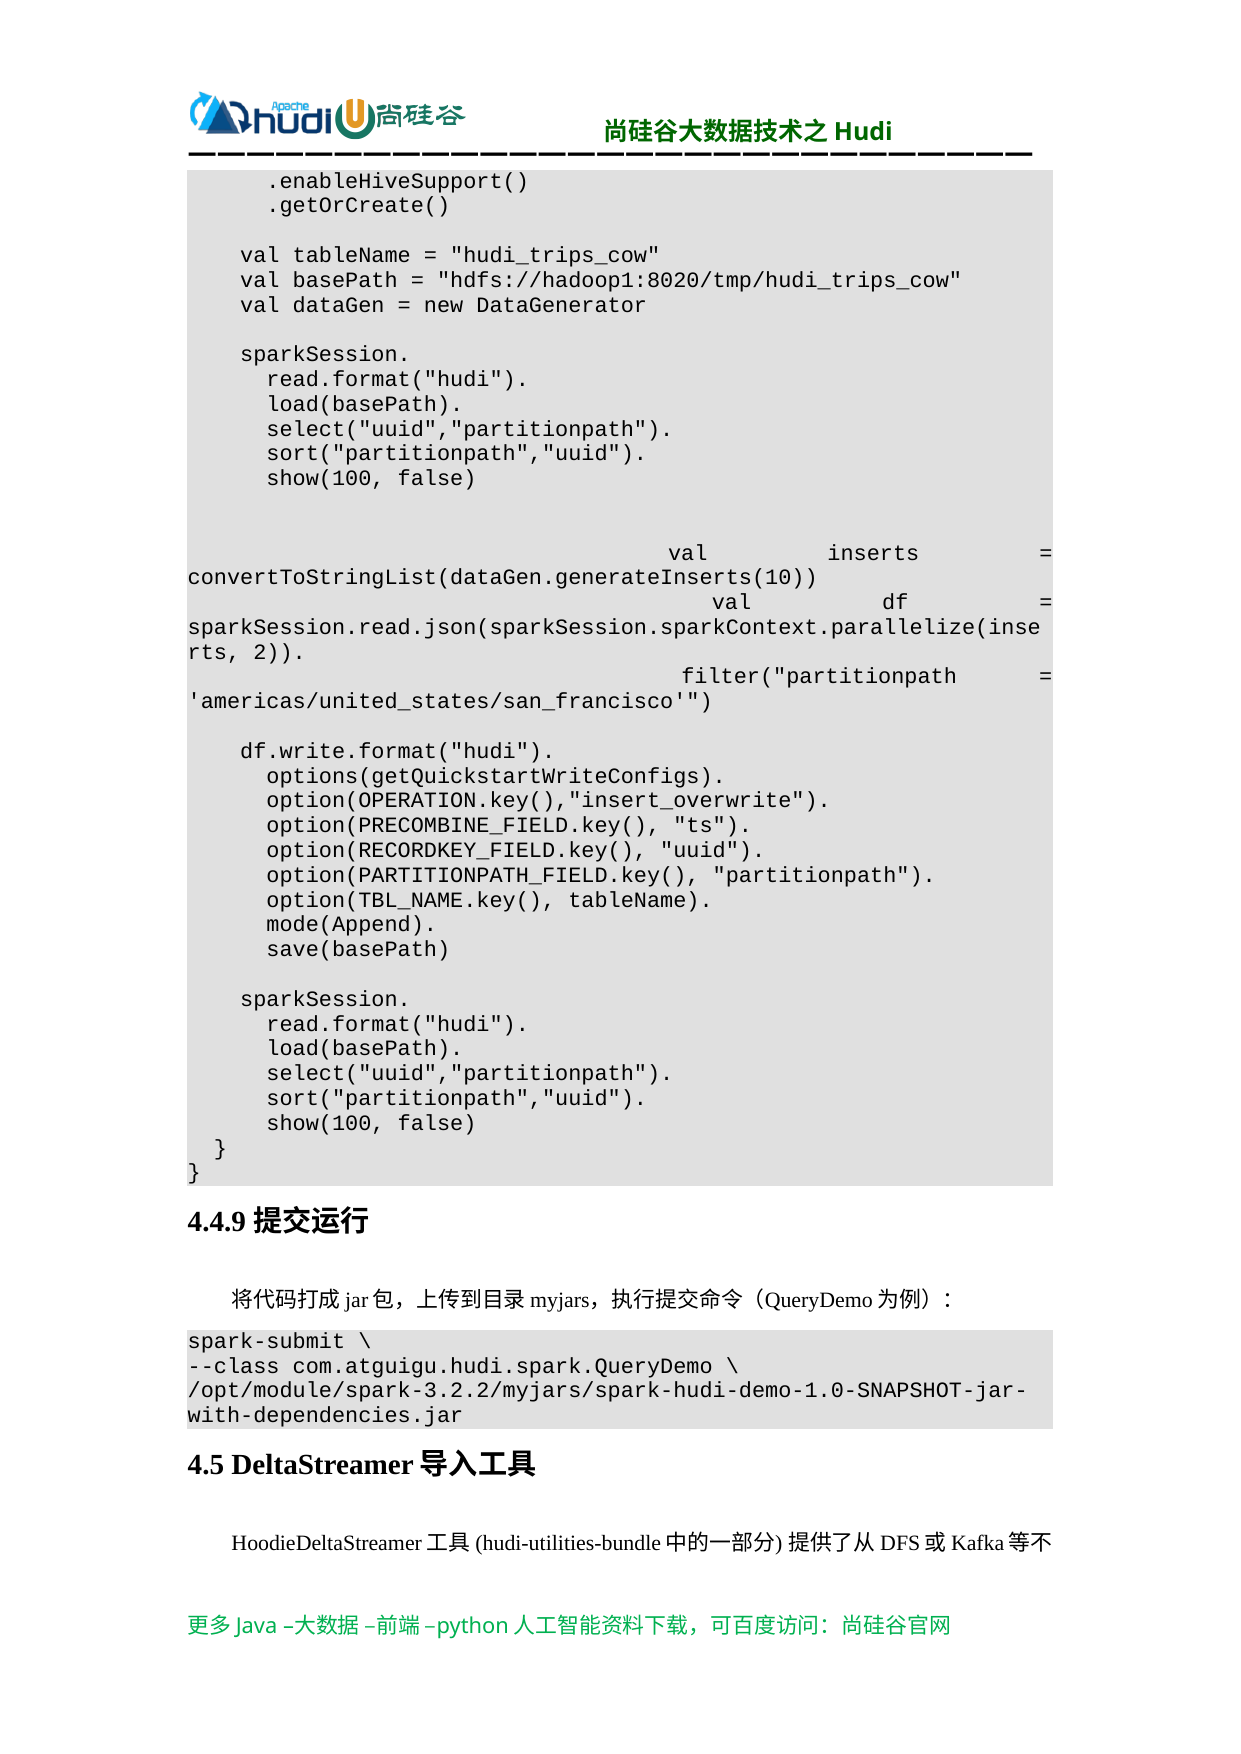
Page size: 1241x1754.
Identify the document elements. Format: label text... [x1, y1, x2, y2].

text read.format("hudi"). [187, 368, 1053, 393]
text option(OPERATION.key(),"insert_overwrite"). [187, 790, 1053, 814]
text val df = sparkSession.read.json(sparkSession.sparkContext.parallelize(inserts, 2)). [187, 591, 1053, 666]
text load(basePath). [187, 393, 1053, 418]
text save(basePath) [187, 938, 1053, 963]
text sort("partitionpath","uuid"). [187, 1087, 1053, 1112]
text options(getQuickstartWriteConfigs). [187, 765, 1053, 790]
text /opt/module/spark-3.2.2/myjars/spark-hudi-demo-1.0-SNAPSHOT-jar-with-dependencies.jar [187, 1380, 1053, 1429]
text val dataGen = new DataGenerator [187, 294, 1053, 319]
text option(PRECOMBINE_FIELD.key(), "ts"). [187, 814, 1053, 839]
text filter("partitionpath = 'americas/united_states/san_francisco'") [187, 666, 1053, 715]
text mode(Append). [187, 914, 1053, 938]
text option(RECORDKEY_FIELD.key(), "uuid"). [187, 839, 1053, 864]
text show(100, false) [187, 467, 1053, 492]
text val basePath = "hdfs://hadoop1:8020/tmp/hudi_trips_cow" [187, 269, 1053, 294]
text spark-submit \ [187, 1330, 1053, 1355]
text load(basePath). [187, 1038, 1053, 1062]
text show(100, false) [187, 1112, 1053, 1137]
text sparkSession. [187, 343, 1053, 368]
text option(TBL_NAME.key(), tableName). [187, 889, 1053, 914]
subtitle 4.4.9 提交运行 [187, 1186, 1053, 1251]
text 将代码打成jar包，上传到目录myjars，执行提交命令（QueryDemo为例）： [187, 1282, 1053, 1314]
text sort("partitionpath","uuid"). [187, 443, 1053, 467]
text read.format("hudi"). [187, 1013, 1053, 1038]
text val inserts = convertToStringList(dataGen.generateInserts(10)) [187, 542, 1053, 591]
text } [187, 1137, 1053, 1162]
text val tableName = "hudi_trips_cow" [187, 244, 1053, 269]
text option(PARTITIONPATH_FIELD.key(), "partitionpath"). [187, 864, 1053, 889]
text --class com.atguigu.hudi.spark.QueryDemo \ [187, 1355, 1053, 1380]
text select("uuid","partitionpath"). [187, 418, 1053, 443]
subtitle 4.5 DeltaStreamer导入工具 [187, 1429, 1053, 1494]
picture [187, 88, 467, 140]
text select("uuid","partitionpath"). [187, 1062, 1053, 1087]
text .getOrCreate() [187, 195, 1053, 219]
text df.write.format("hudi"). [187, 740, 1053, 765]
text .enableHiveSupport() [187, 170, 1053, 195]
text sparkSession. [187, 988, 1053, 1013]
text } [187, 1162, 1053, 1186]
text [187, 1525, 1053, 1557]
